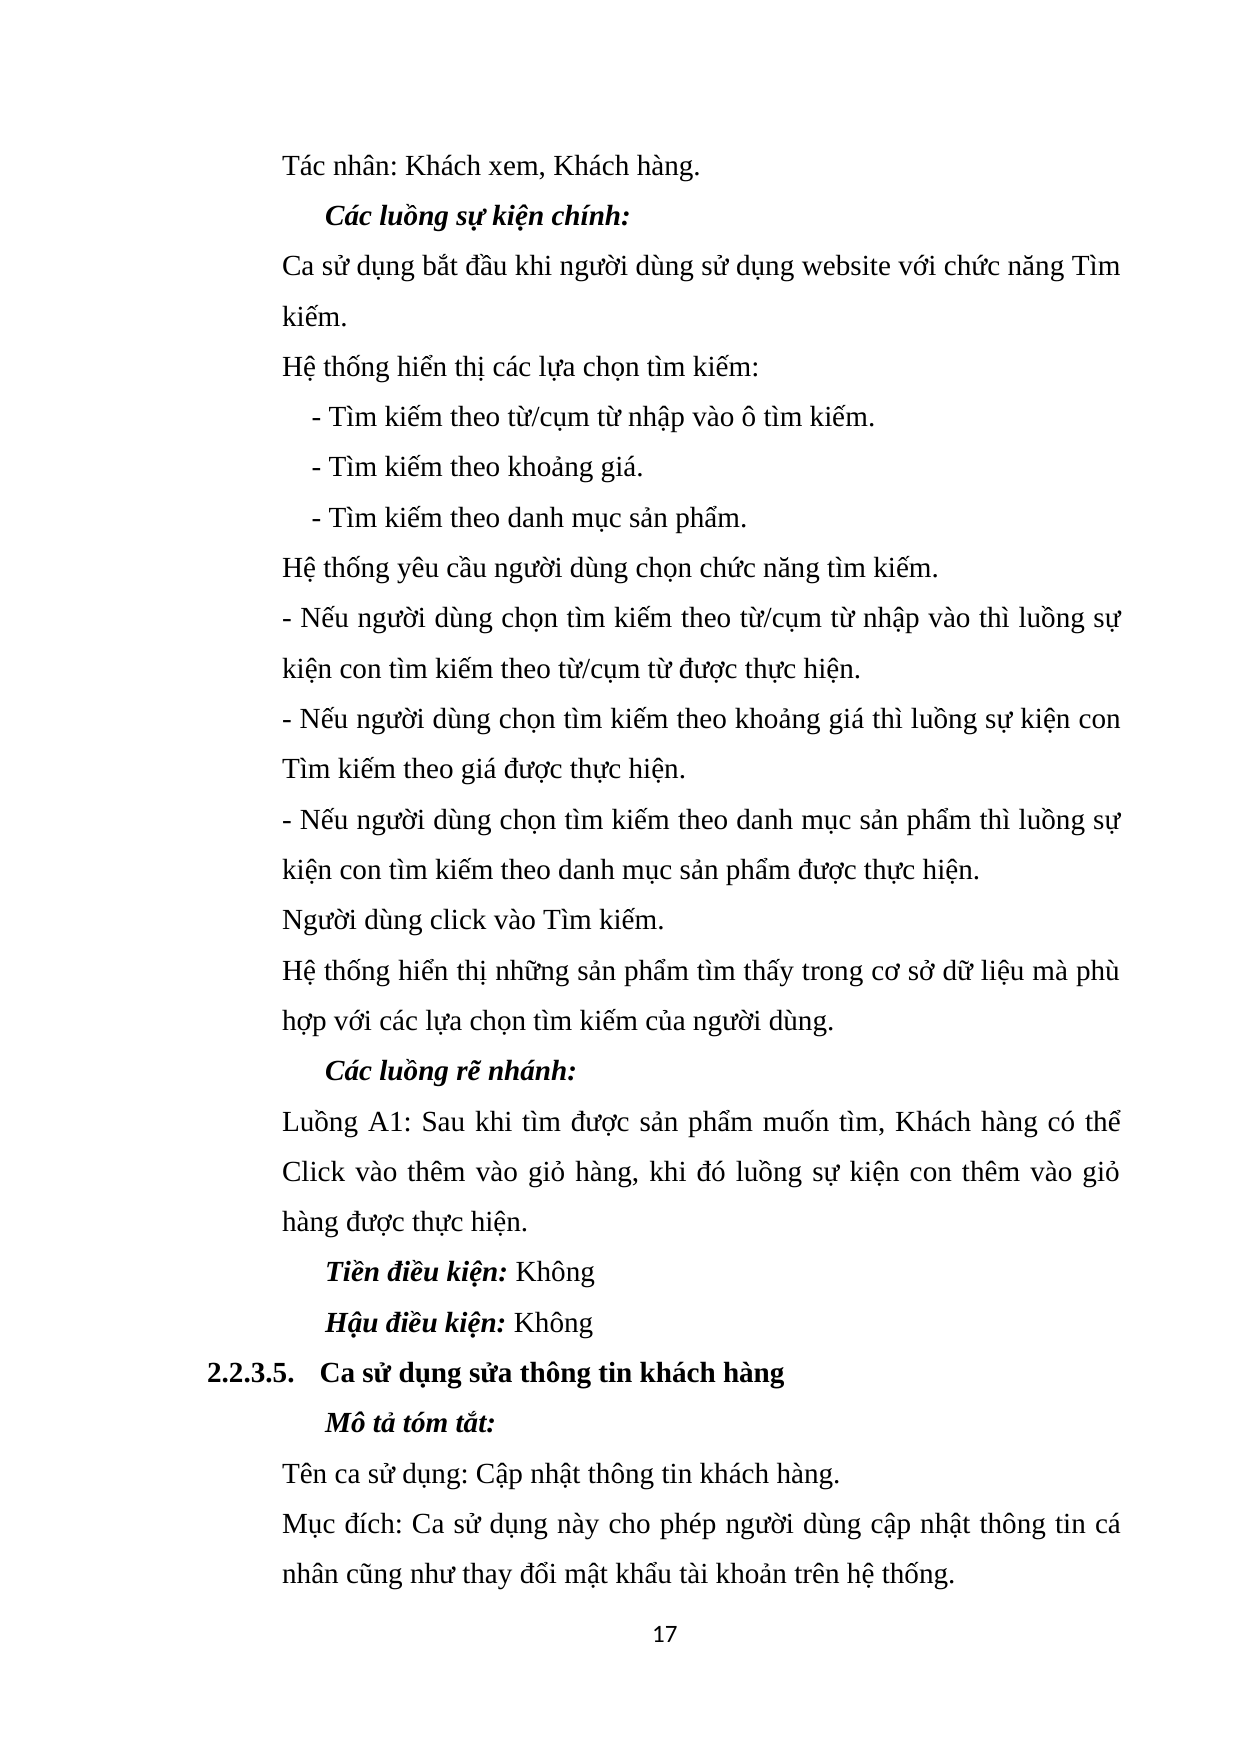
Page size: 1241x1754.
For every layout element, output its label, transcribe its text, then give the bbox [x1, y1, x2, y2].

text Tiền điều kiện: Không [282, 1254, 1122, 1288]
text - Nếu người dùng chọn tìm kiếm theo từ/cụm từ nhập vào thì luồng sự kiện con tìm kiếm theo từ/cụm từ được thực hiện. [282, 601, 1122, 684]
text - Tìm kiếm theo từ/cụm từ nhập vào ô tìm kiếm. [311, 399, 1122, 433]
text Luồng A1: Sau khi tìm được sản phẩm muốn tìm, Khách hàng có thể Click vào thêm vào giỏ hàng, khi đó luồng sự kiện con thêm vào giỏ hàng được thực hiện. [282, 1104, 1122, 1238]
text Tên ca sử dụng: Cập nhật thông tin khách hàng. [282, 1456, 1122, 1489]
text Người dùng click vào Tìm kiếm. [282, 902, 1122, 936]
text - Nếu người dùng chọn tìm kiếm theo danh mục sản phẩm thì luồng sự kiện con tìm kiếm theo danh mục sản phẩm được thực hiện. [282, 802, 1122, 886]
text - Tìm kiếm theo danh mục sản phẩm. [311, 500, 1122, 533]
text Tác nhân: Khách xem, Khách hàng. [282, 148, 1122, 181]
text Các luồng sự kiện chính: [282, 198, 1122, 232]
text Ca sử dụng bắt đầu khi người dùng sử dụng website với chức năng Tìm kiếm. [282, 248, 1122, 332]
text Hệ thống hiển thị các lựa chọn tìm kiếm: [282, 349, 1122, 382]
text Hệ thống yêu cầu người dùng chọn chức năng tìm kiếm. [282, 550, 1122, 584]
text - Tìm kiếm theo khoảng giá. [311, 449, 1122, 483]
text Hậu điều kiện: Không [282, 1305, 1122, 1338]
list Ca sử dụng sửa thông tin khách hàng [207, 1355, 1122, 1389]
text Các luồng rẽ nhánh: [282, 1053, 1122, 1087]
text Mô tả tóm tắt: [282, 1406, 1122, 1439]
text Mục đích: Ca sử dụng này cho phép người dùng cập nhật thông tin cá nhân cũng như thay đổi mật khẩu tài khoản trên hệ thống. [282, 1506, 1122, 1590]
text - Nếu người dùng chọn tìm kiếm theo khoảng giá thì luồng sự kiện con Tìm kiếm theo giá được thực hiện. [282, 701, 1122, 785]
text Hệ thống hiển thị những sản phẩm tìm thấy trong cơ sở dữ liệu mà phù hợp với các lựa chọn tìm kiếm của người dùng. [282, 953, 1122, 1037]
